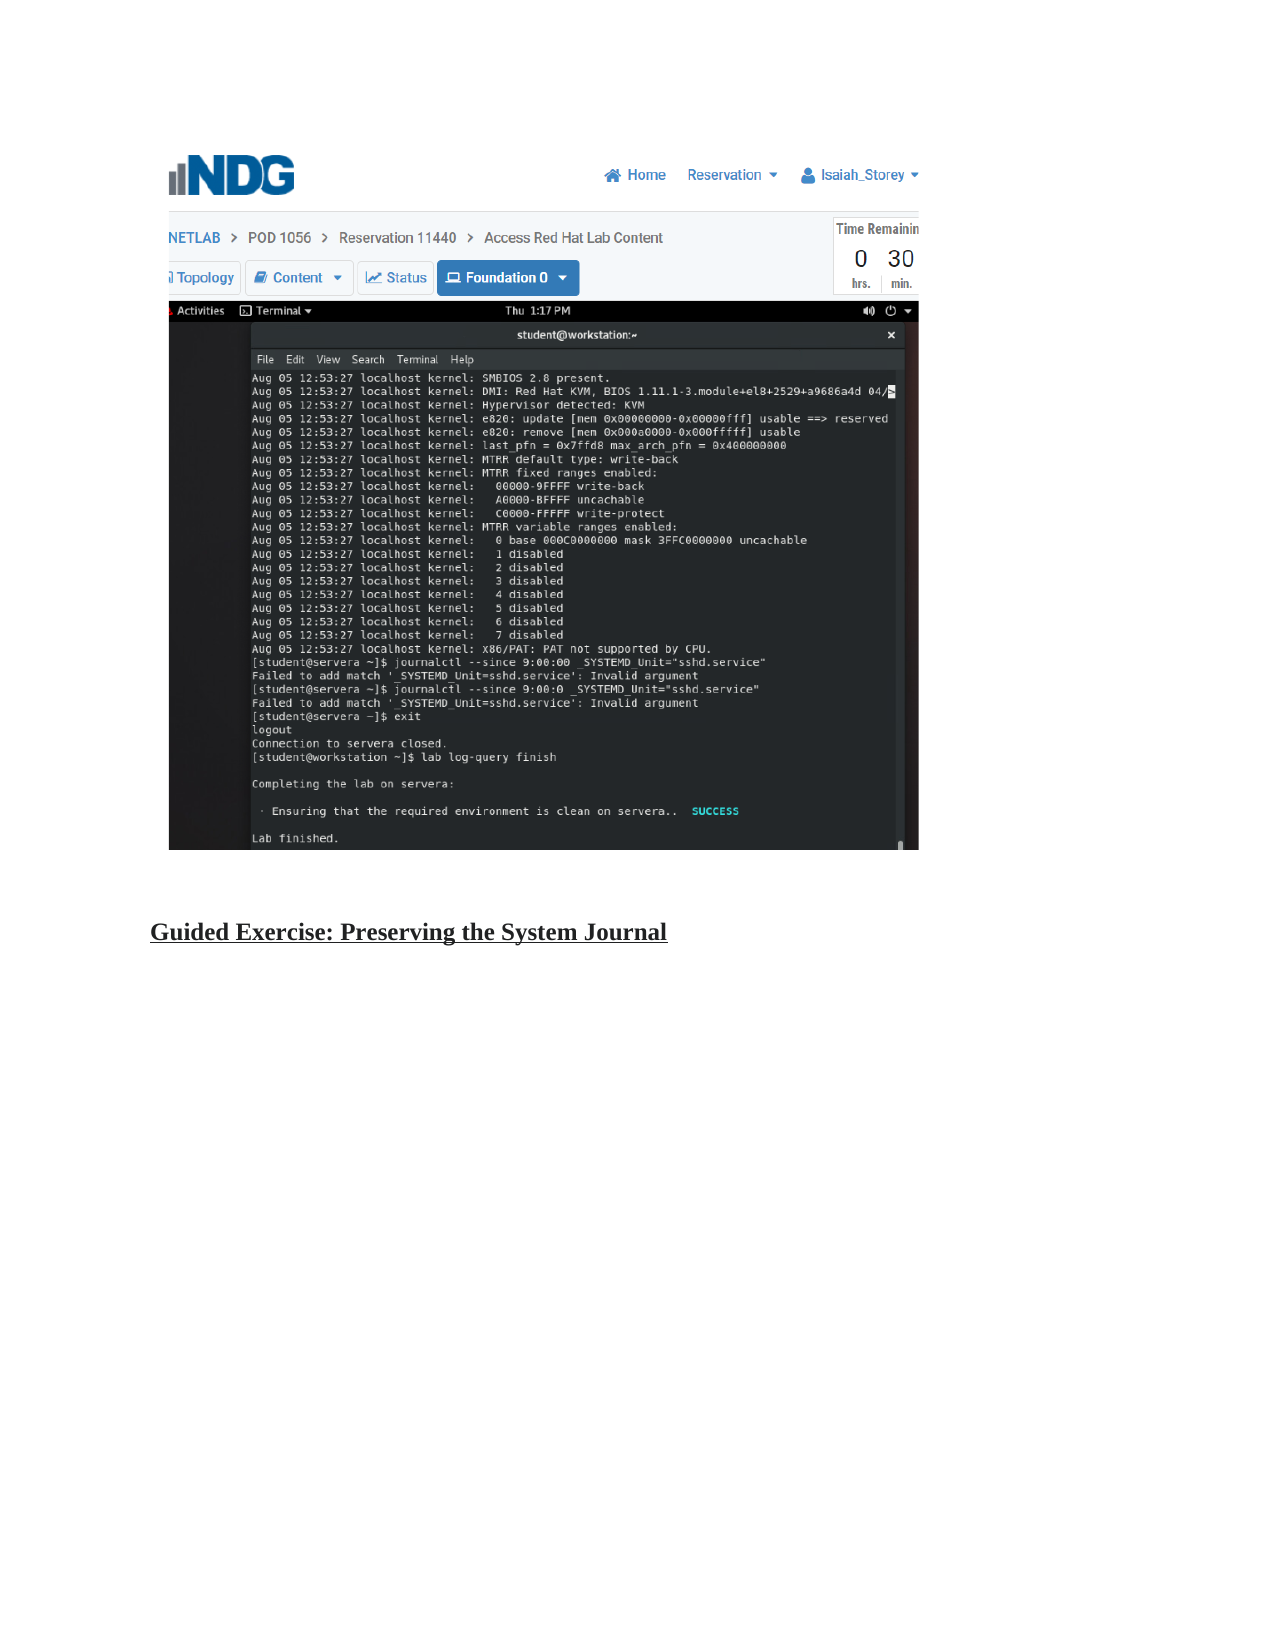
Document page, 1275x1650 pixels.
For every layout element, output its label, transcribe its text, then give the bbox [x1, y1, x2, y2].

text Guided Exercise: Preserving the System Journal [150, 917, 1125, 945]
